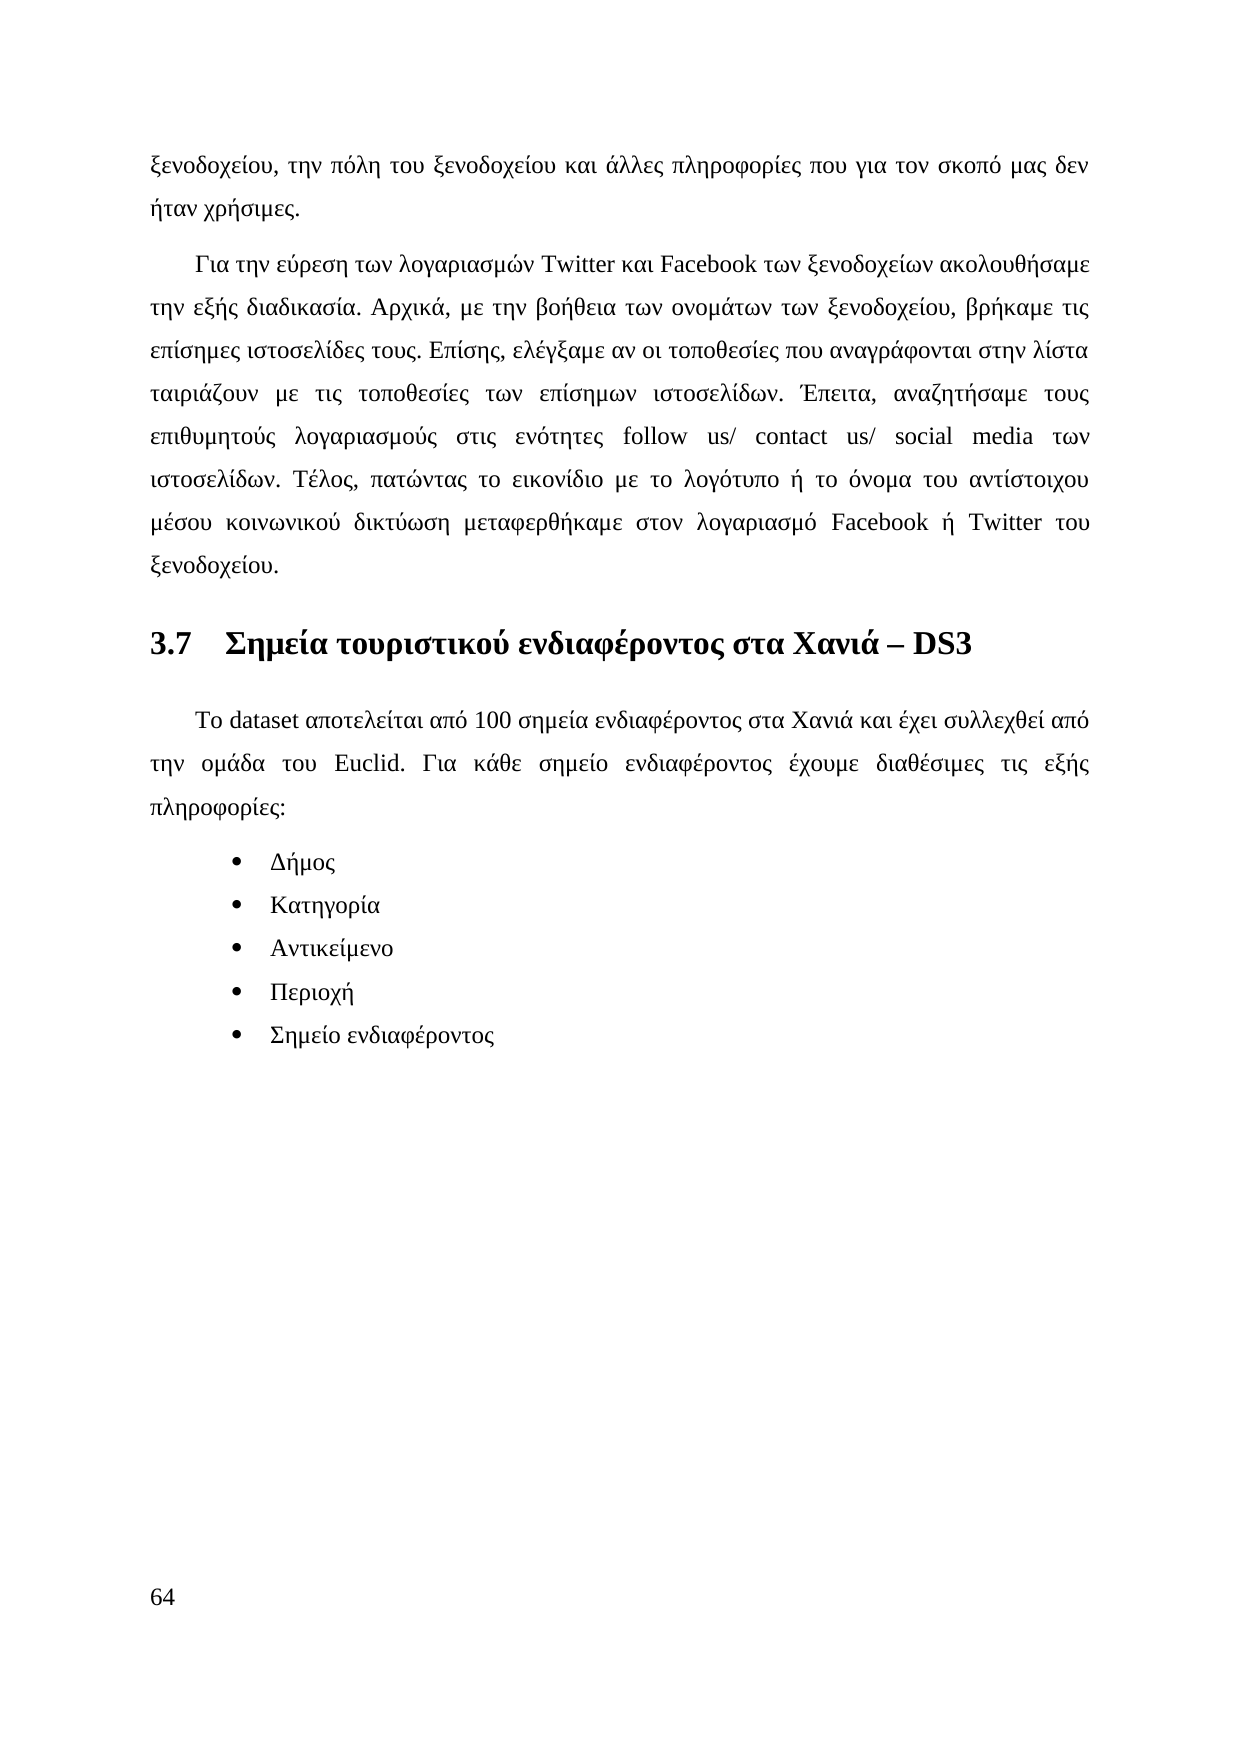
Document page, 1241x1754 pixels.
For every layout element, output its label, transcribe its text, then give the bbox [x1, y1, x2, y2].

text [150, 150, 1090, 222]
text To dataset αποτελείται από 100 σημεία ενδιαφέροντος στα Χανιά και έχει συλλεχθεί από την ομάδα του Euclid. Για κάθε σημείο ενδιαφέροντος έχουμε διαθέσιμες τις εξής πληροφορίες: [150, 705, 1090, 820]
text Για την εύρεση των λογαριασμών Twitter και Facebook των ξενοδοχείων ακολουθήσαμε την εξής διαδικασία. Αρχικά, με την βοήθεια των ονομάτων των ξενοδοχείου, βρήκαμε τις επίσημες ιστοσελίδες τους. Επίσης, ελέγξαμε αν οι τοποθεσίες που αναγράφονται στην λίστα ταιριάζουν με τις τοποθεσίες των επίσημων ιστοσελίδων. Έπειτα, αναζητήσαμε τους επιθυμητούς λογαριασμούς στις ενότητες follow us/ contact us/ social media των ιστοσελίδων. Τέλος, πατώντας το εικονίδιο με το λογότυπο ή το όνομα του αντίστοιχου μέσου κοινωνικού δικτύωση μεταφερθήκαμε στον λογαριασμό Facebook ή Twitter του ξενοδοχείου. [150, 249, 1090, 579]
list Δήμος [232, 847, 1090, 876]
list Περιοχή [232, 977, 1090, 1005]
list Σημείο ενδιαφέροντος [232, 1020, 1090, 1048]
subtitle Σημεία τουριστικού ενδιαφέροντος στα Χανιά – DS3 [150, 623, 1090, 661]
list Κατηγορία [232, 890, 1090, 919]
list Αντικείμενο [232, 933, 1090, 962]
